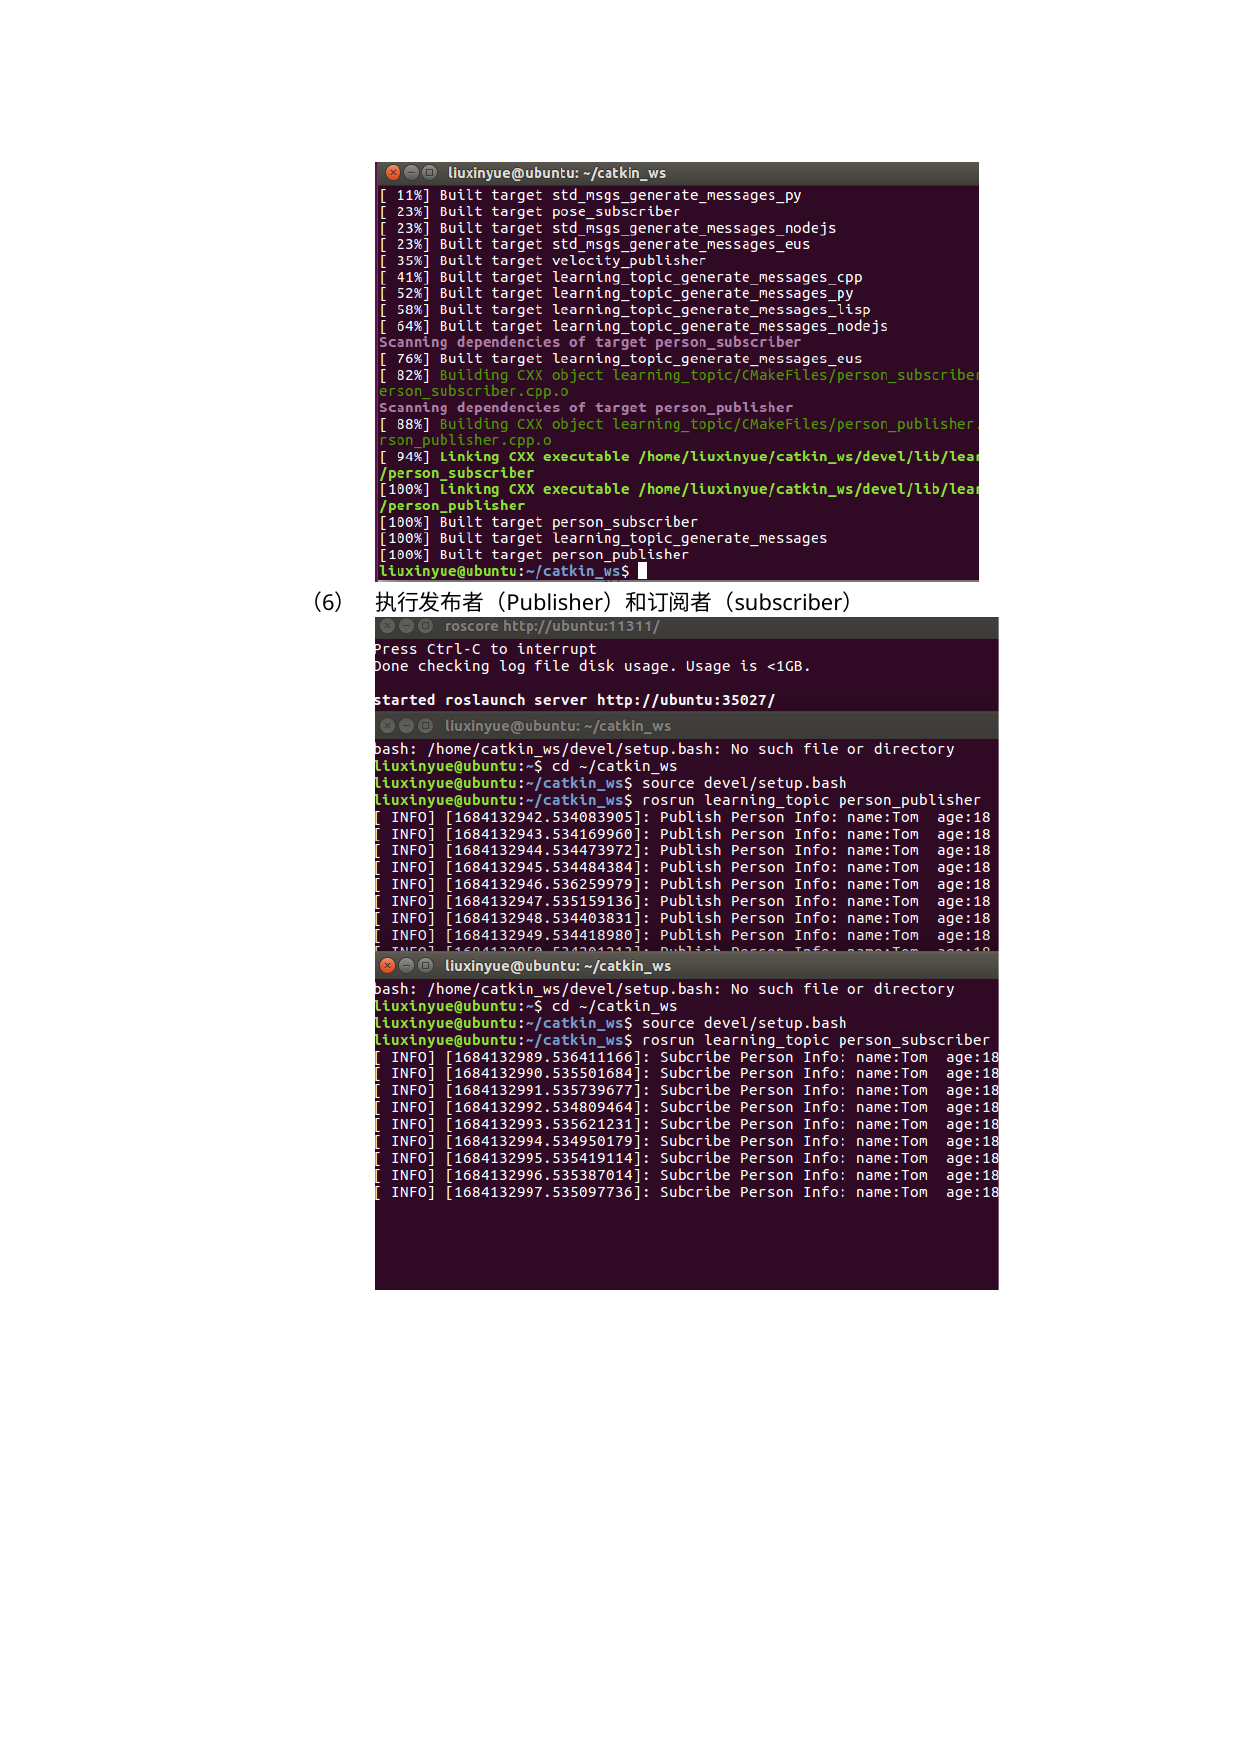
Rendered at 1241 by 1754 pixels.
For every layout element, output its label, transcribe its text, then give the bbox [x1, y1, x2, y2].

picture [375, 617, 999, 1290]
picture [375, 162, 979, 582]
list 执行发布者（Publisher）和订阅者（subscriber） [300, 584, 1053, 617]
